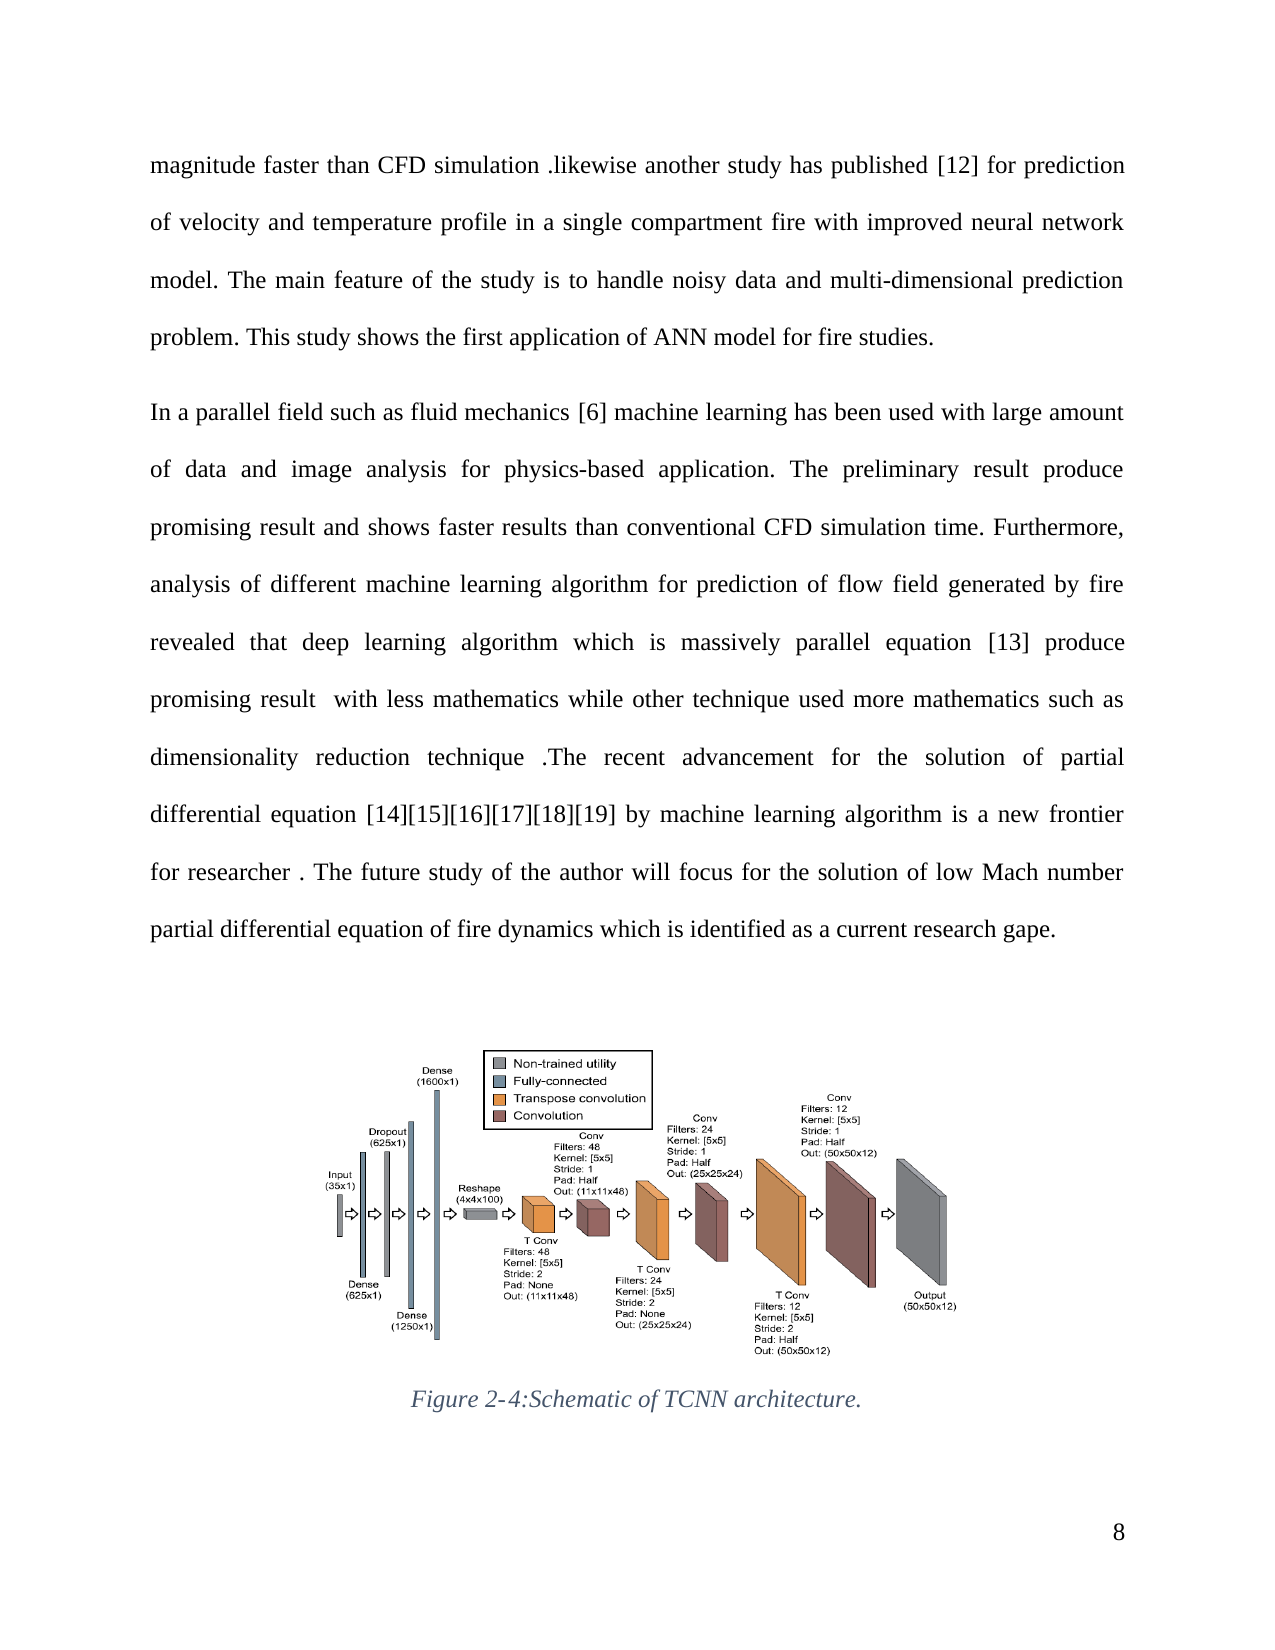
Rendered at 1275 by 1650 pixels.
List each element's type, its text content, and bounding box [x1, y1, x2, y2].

picture [303, 1038, 972, 1364]
text In a parallel field such as fluid mechanics [6] machine learning has been used with large amount of data and image analysis for physics-based application. The preliminary result produce promising result and shows faster results than conventional CFD simulation time. Furthermore, analysis of different machine learning algorithm for prediction of flow field generated by fire revealed that deep learning algorithm which is massively parallel equation [13] produce promising result with less mathematics while other technique used more mathematics such as dimensionality reduction technique .The recent advancement for the solution of partial differential equation [14][15][16][17][18][19] by machine learning algorithm is a new frontier for researcher . The future study of the author will focus for the solution of low Mach number partial differential equation of fire dynamics which is identified as a current research gape. [150, 397, 1125, 943]
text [150, 150, 1125, 351]
